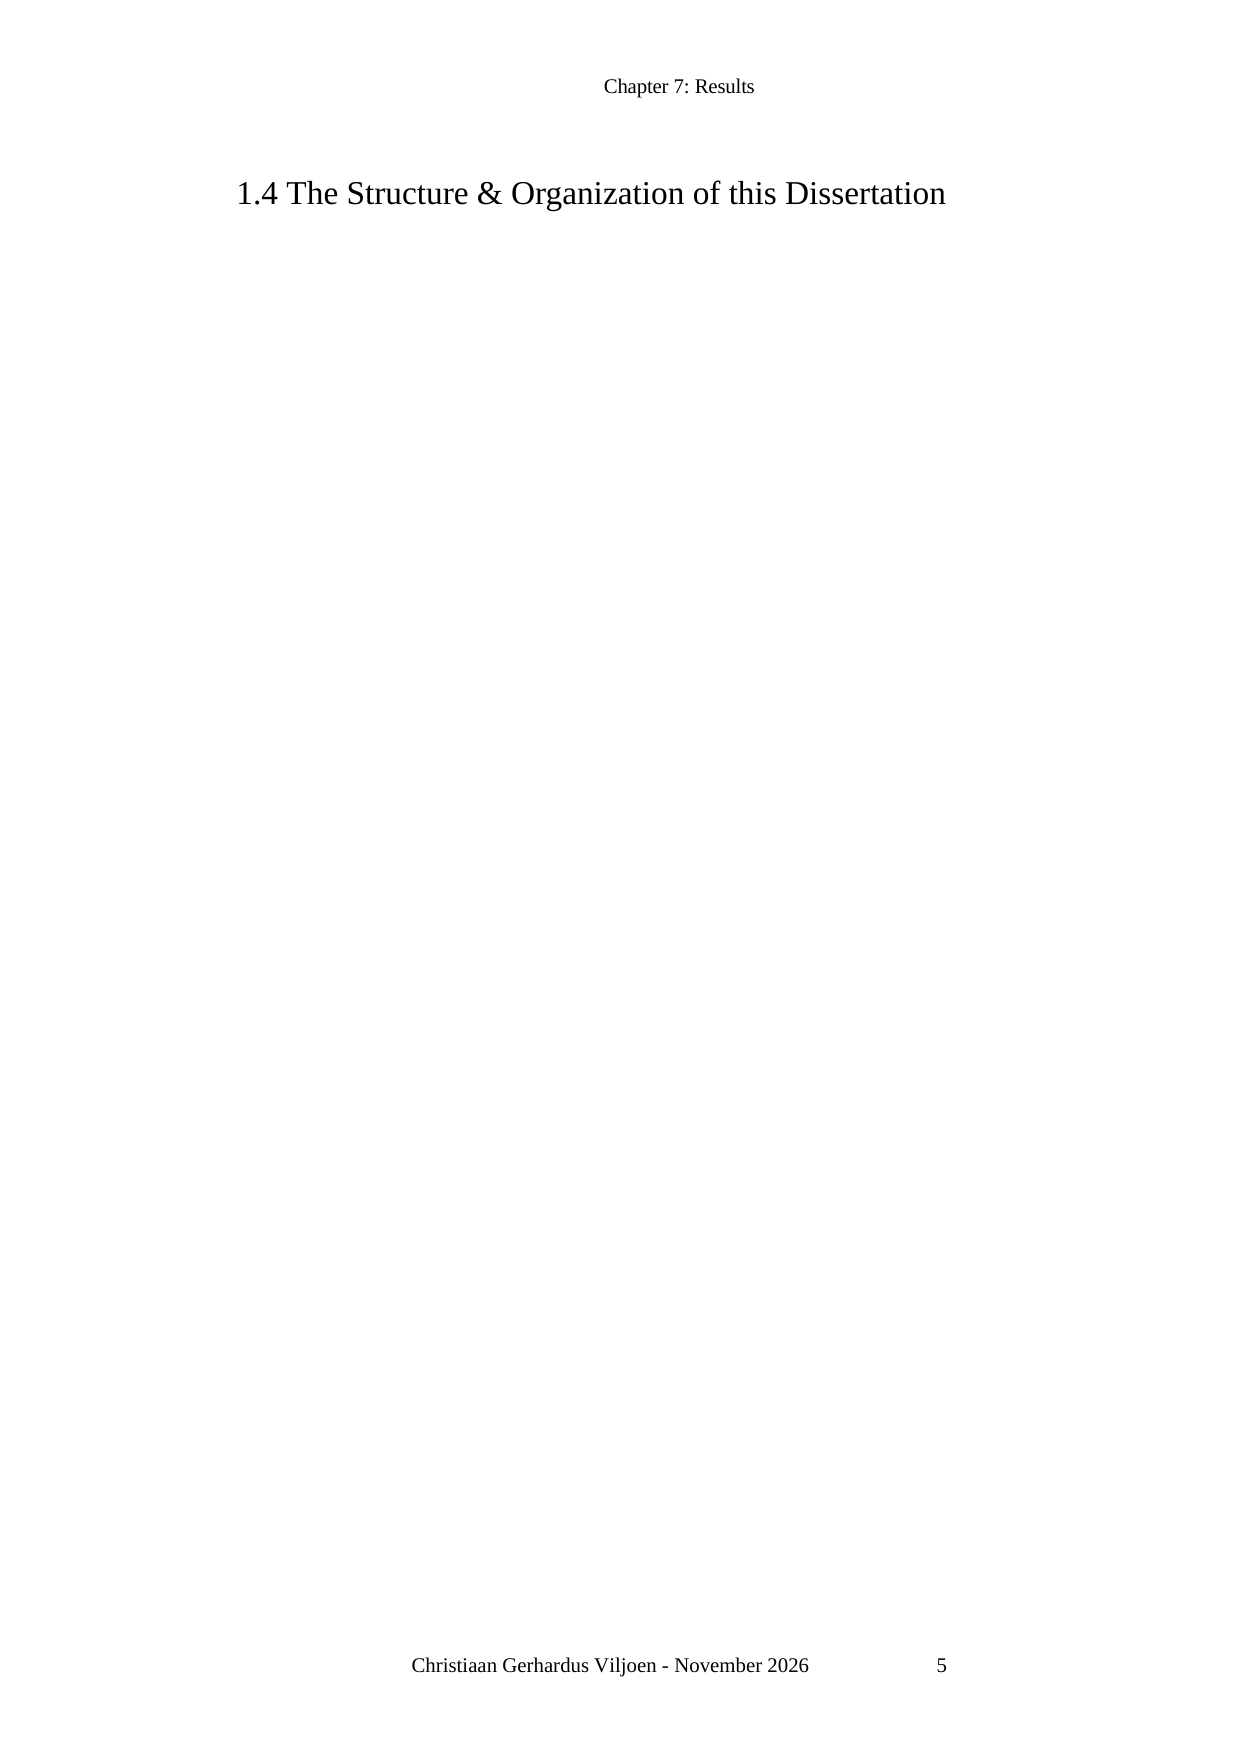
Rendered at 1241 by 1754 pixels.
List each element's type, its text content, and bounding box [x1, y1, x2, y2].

subtitle The Structure & Organization of this Dissertation [236, 173, 1122, 211]
